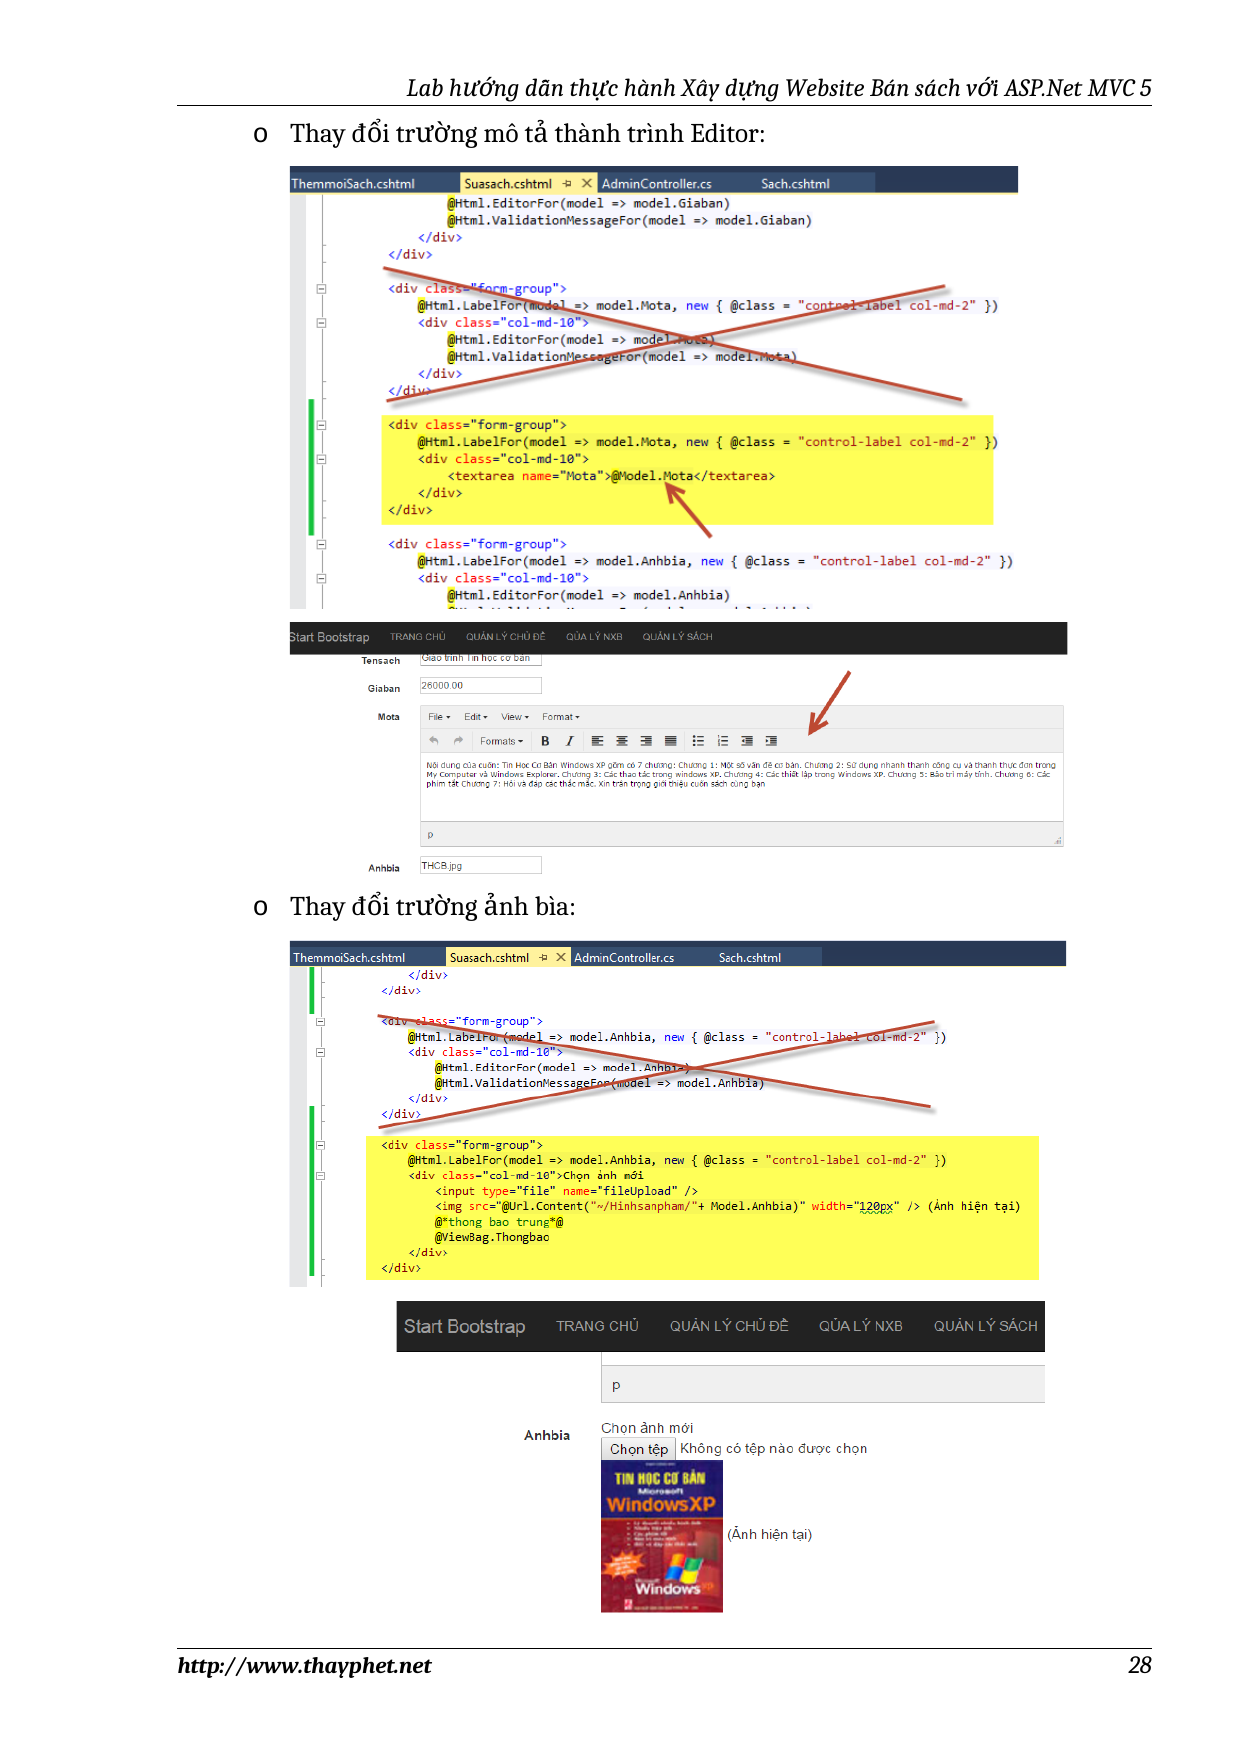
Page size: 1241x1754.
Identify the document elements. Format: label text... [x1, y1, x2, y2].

picture [289, 622, 1068, 878]
picture [289, 166, 1019, 609]
picture [396, 1301, 1045, 1625]
list Thay đổi trường ảnh bìa: [252, 891, 1152, 924]
list Thay đổi trường mô tả thành trình Editor: [252, 118, 1152, 151]
picture [289, 940, 1067, 1287]
